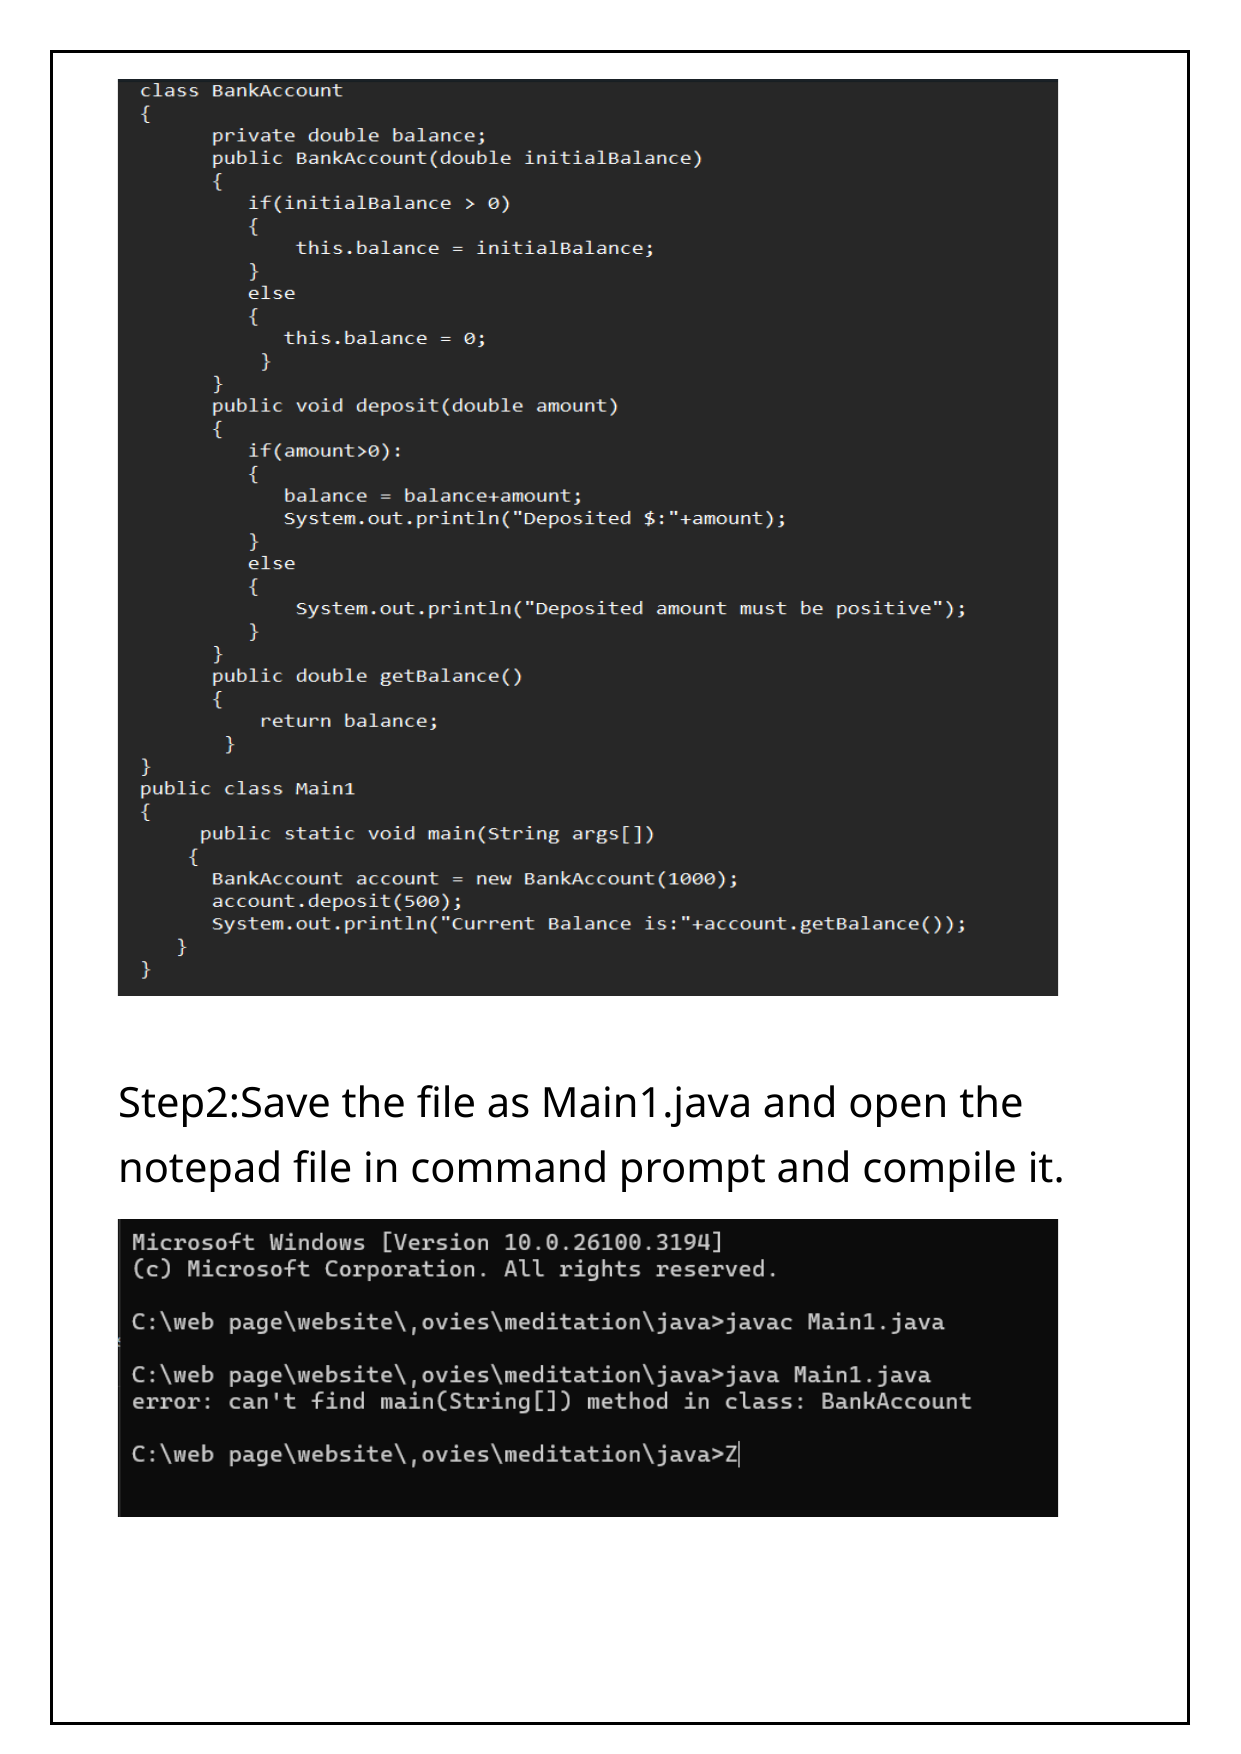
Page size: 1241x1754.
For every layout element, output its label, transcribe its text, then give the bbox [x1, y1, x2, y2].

text Step2:Save the file as Main1.java and open the notepad file in command prompt and compile it. [118, 1073, 1181, 1195]
picture [117, 79, 1059, 996]
picture [117, 1219, 1059, 1517]
